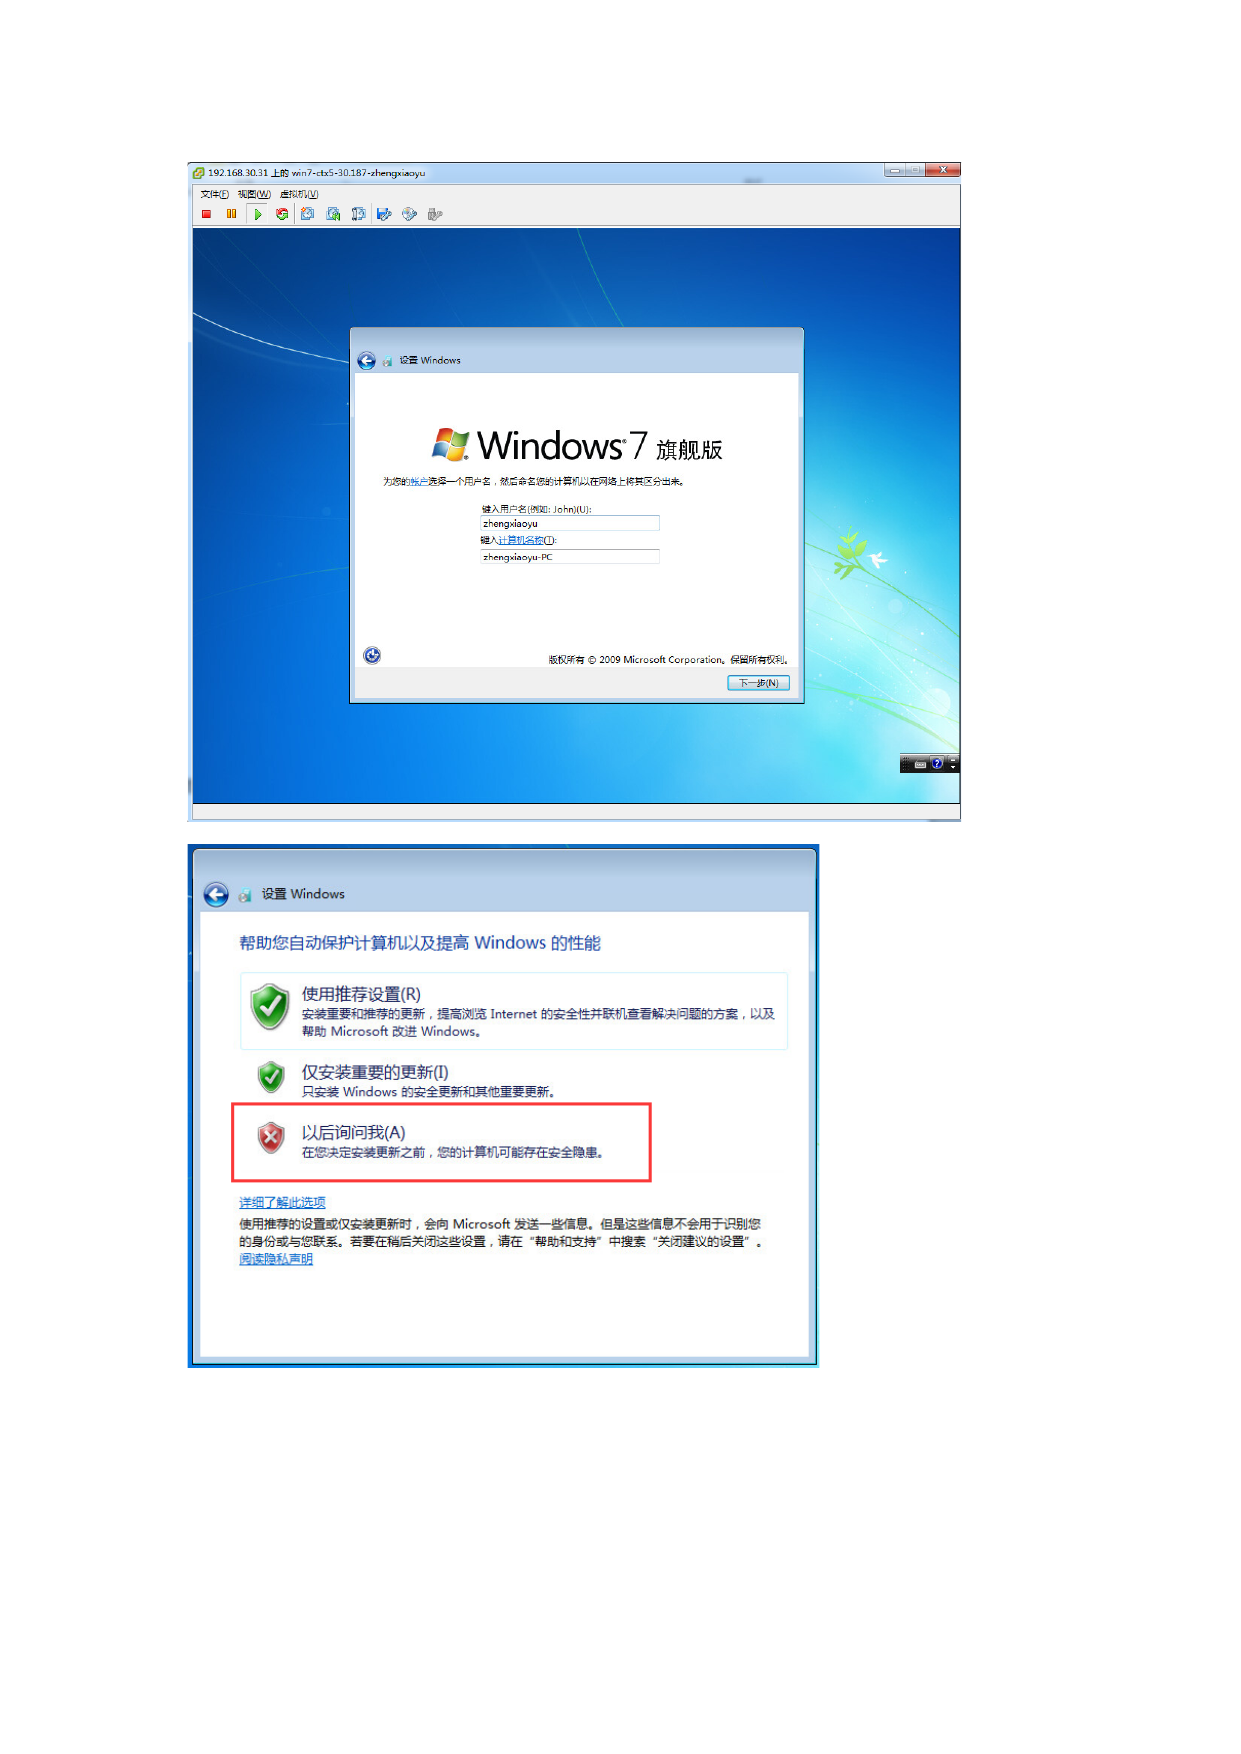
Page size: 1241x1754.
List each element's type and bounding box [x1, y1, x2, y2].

picture [187, 844, 820, 1368]
picture [187, 162, 962, 822]
